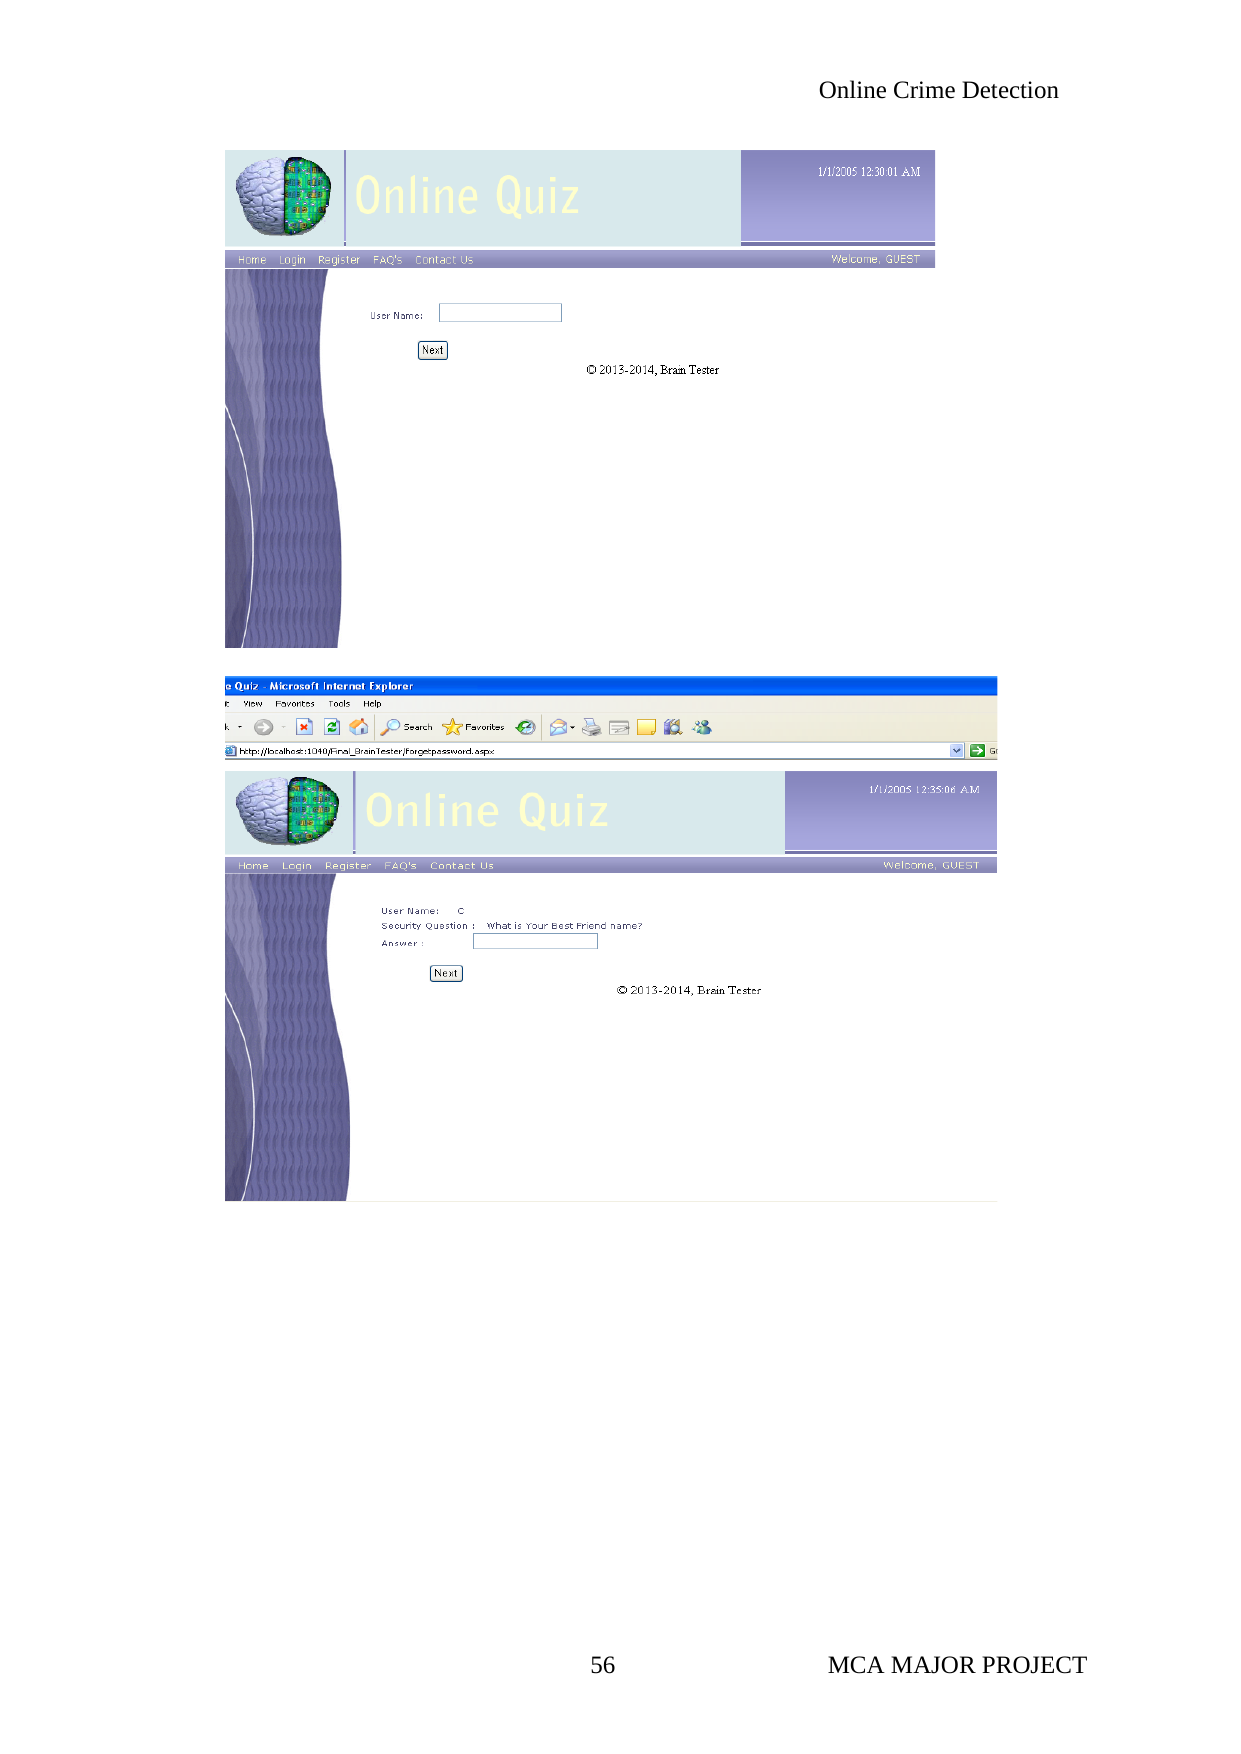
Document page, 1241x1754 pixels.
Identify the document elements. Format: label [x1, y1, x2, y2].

picture [225, 676, 998, 1202]
picture [225, 150, 936, 648]
